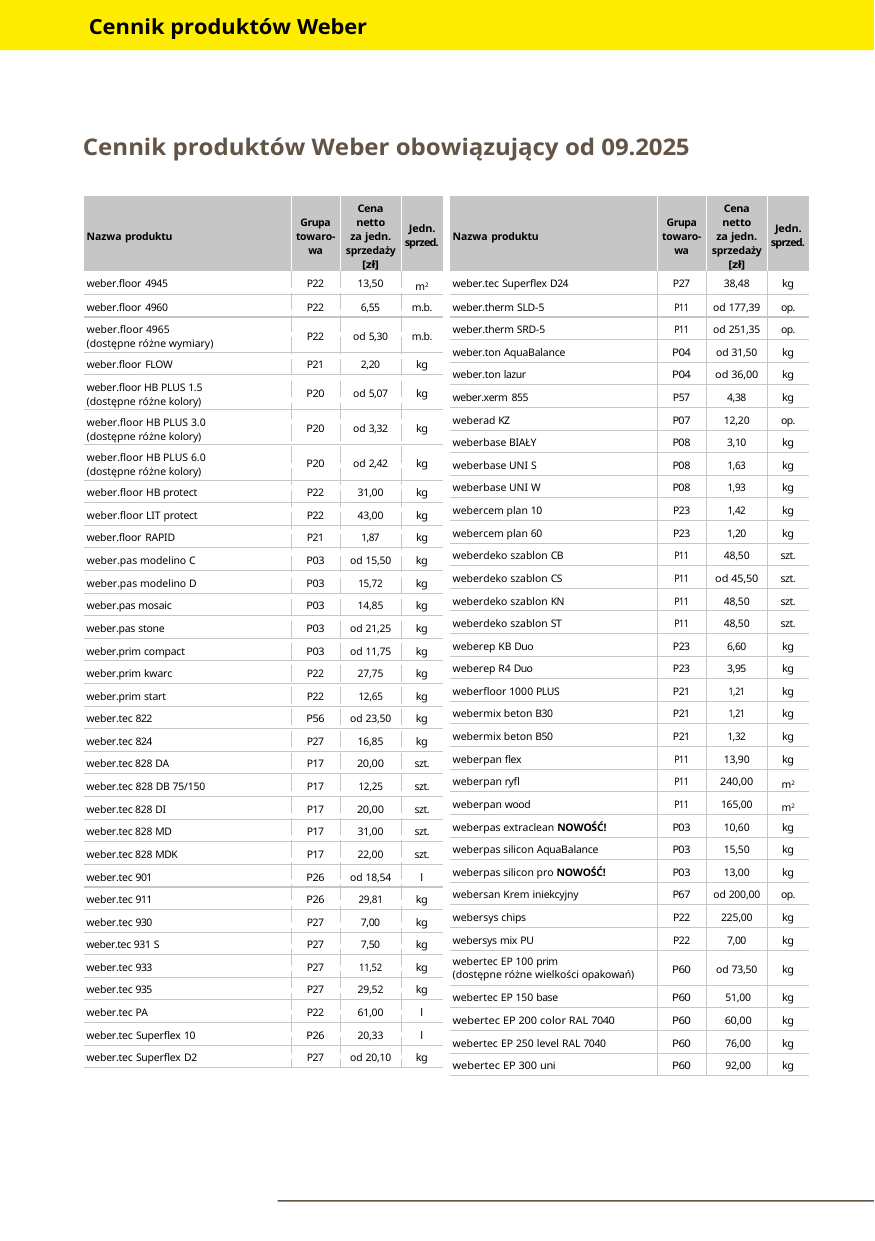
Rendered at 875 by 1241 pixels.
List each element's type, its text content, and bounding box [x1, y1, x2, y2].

subtitle Cennik produktów Weber obowiązujący od 09.2025 [83, 131, 815, 163]
